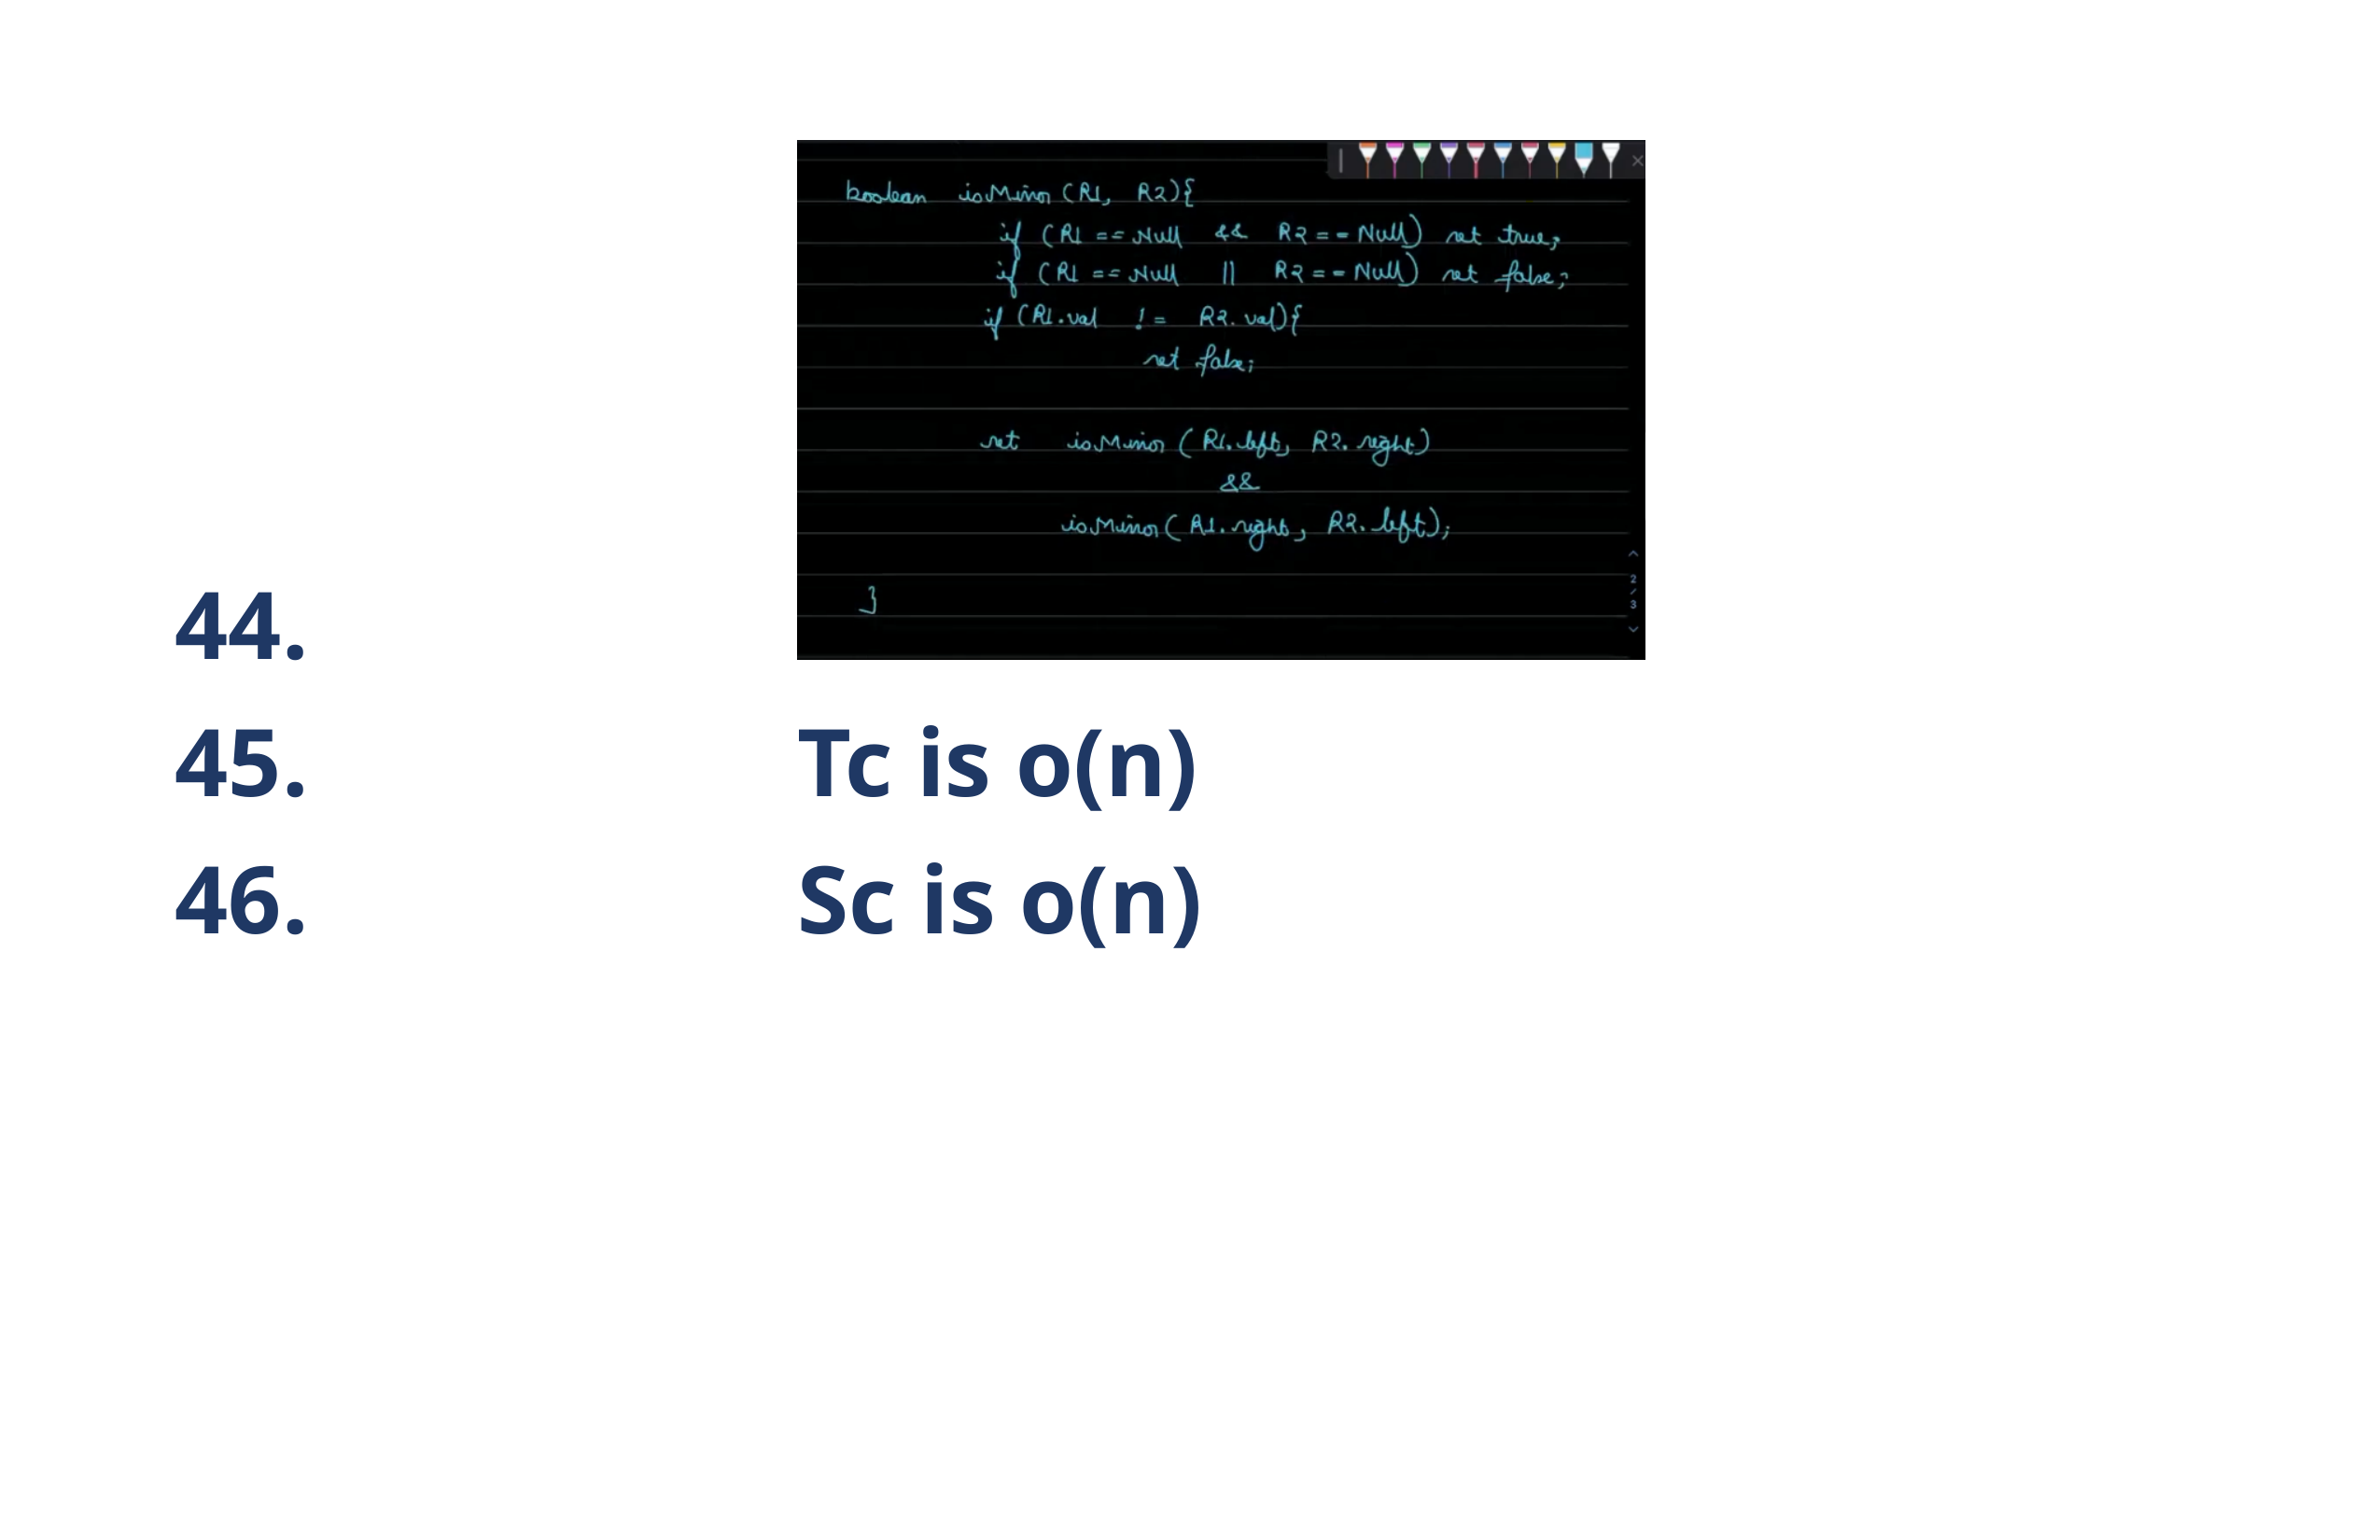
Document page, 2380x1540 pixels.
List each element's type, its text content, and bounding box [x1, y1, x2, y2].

list Sc is o(n) [175, 833, 2240, 961]
picture [797, 140, 1645, 660]
list Tc is o(n) [175, 696, 2240, 824]
